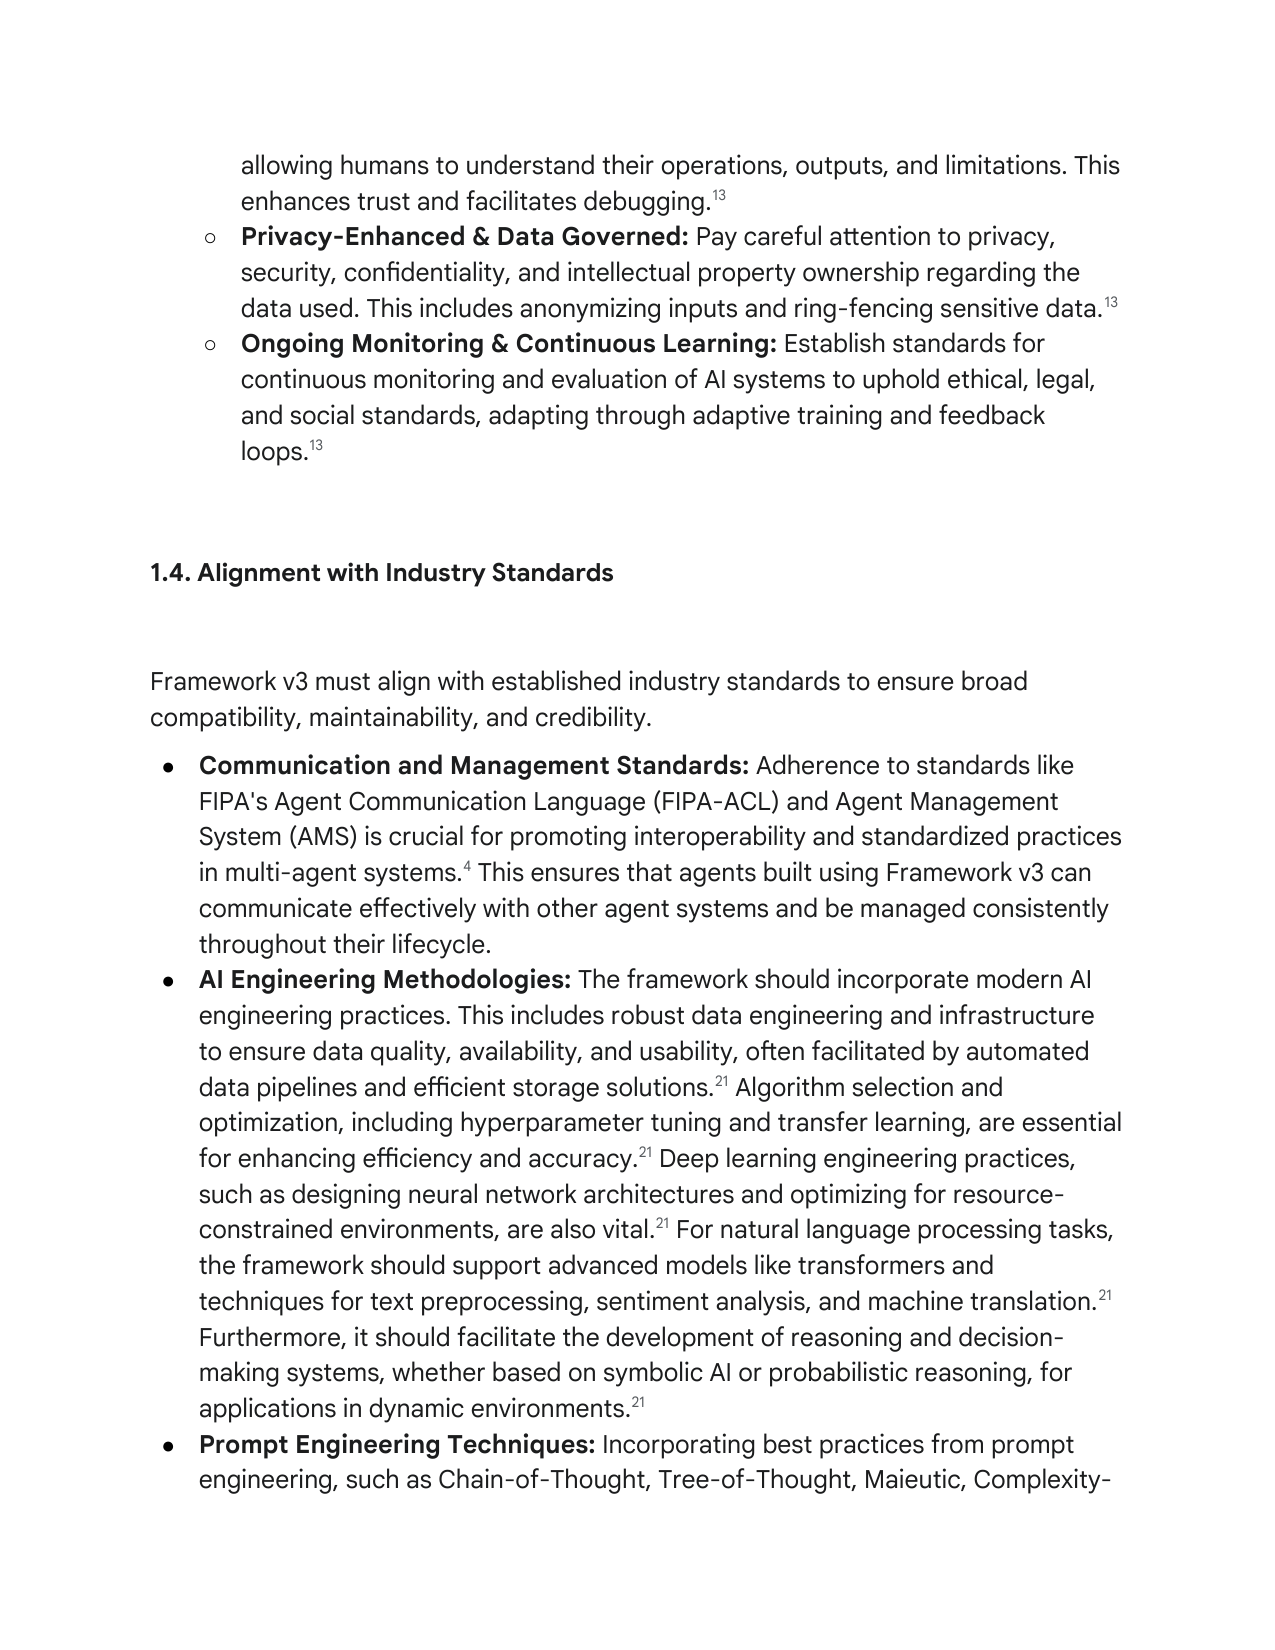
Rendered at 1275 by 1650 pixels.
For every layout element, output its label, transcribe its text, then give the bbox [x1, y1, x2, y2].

text Framework v3 must align with established industry standards to ensure broad compatibility, maintainability, and credibility. [150, 666, 1125, 733]
list AI Engineering Methodologies: The framework should incorporate modern AI engineering practices. This includes robust data engineering and infrastructure to ensure data quality, availability, and usability, often facilitated by automated data pipelines and efficient storage solutions.21 Algorithm selection and optimization, including hyperparameter tuning and transfer learning, are essential for enhancing efficiency and accuracy.21 Deep learning engineering practices, such as designing neural network architectures and optimizing for resource-constrained environments, are also vital.21 For natural language processing tasks, the framework should support advanced models like transformers and techniques for text preprocessing, sentiment analysis, and machine translation.21 Furthermore, it should facilitate the development of reasoning and decision-making systems, whether based on symbolic AI or probabilistic reasoning, for applications in dynamic environments.21 [161, 964, 1125, 1425]
list Privacy-Enhanced & Data Governed: Pay careful attention to privacy, security, confidentiality, and intellectual property ownership regarding the data used. This includes anonymizing inputs and ring-fencing sensitive data.13 [203, 221, 1125, 324]
subtitle 1.4. Alignment with Industry Standards [150, 557, 1125, 589]
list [203, 150, 1125, 217]
list Communication and Management Standards: Adherence to standards like FIPA's Agent Communication Language (FIPA-ACL) and Agent Management System (AMS) is crucial for promoting interoperability and standardized practices in multi-agent systems.4 This ensures that agents built using Framework v3 can communicate effectively with other agent systems and be managed consistently throughout their lifecycle. [161, 750, 1125, 960]
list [161, 1429, 1125, 1496]
list Ongoing Monitoring & Continuous Learning: Establish standards for continuous monitoring and evaluation of AI systems to uphold ethical, legal, and social standards, adapting through adaptive training and feedback loops.13 [203, 329, 1125, 467]
